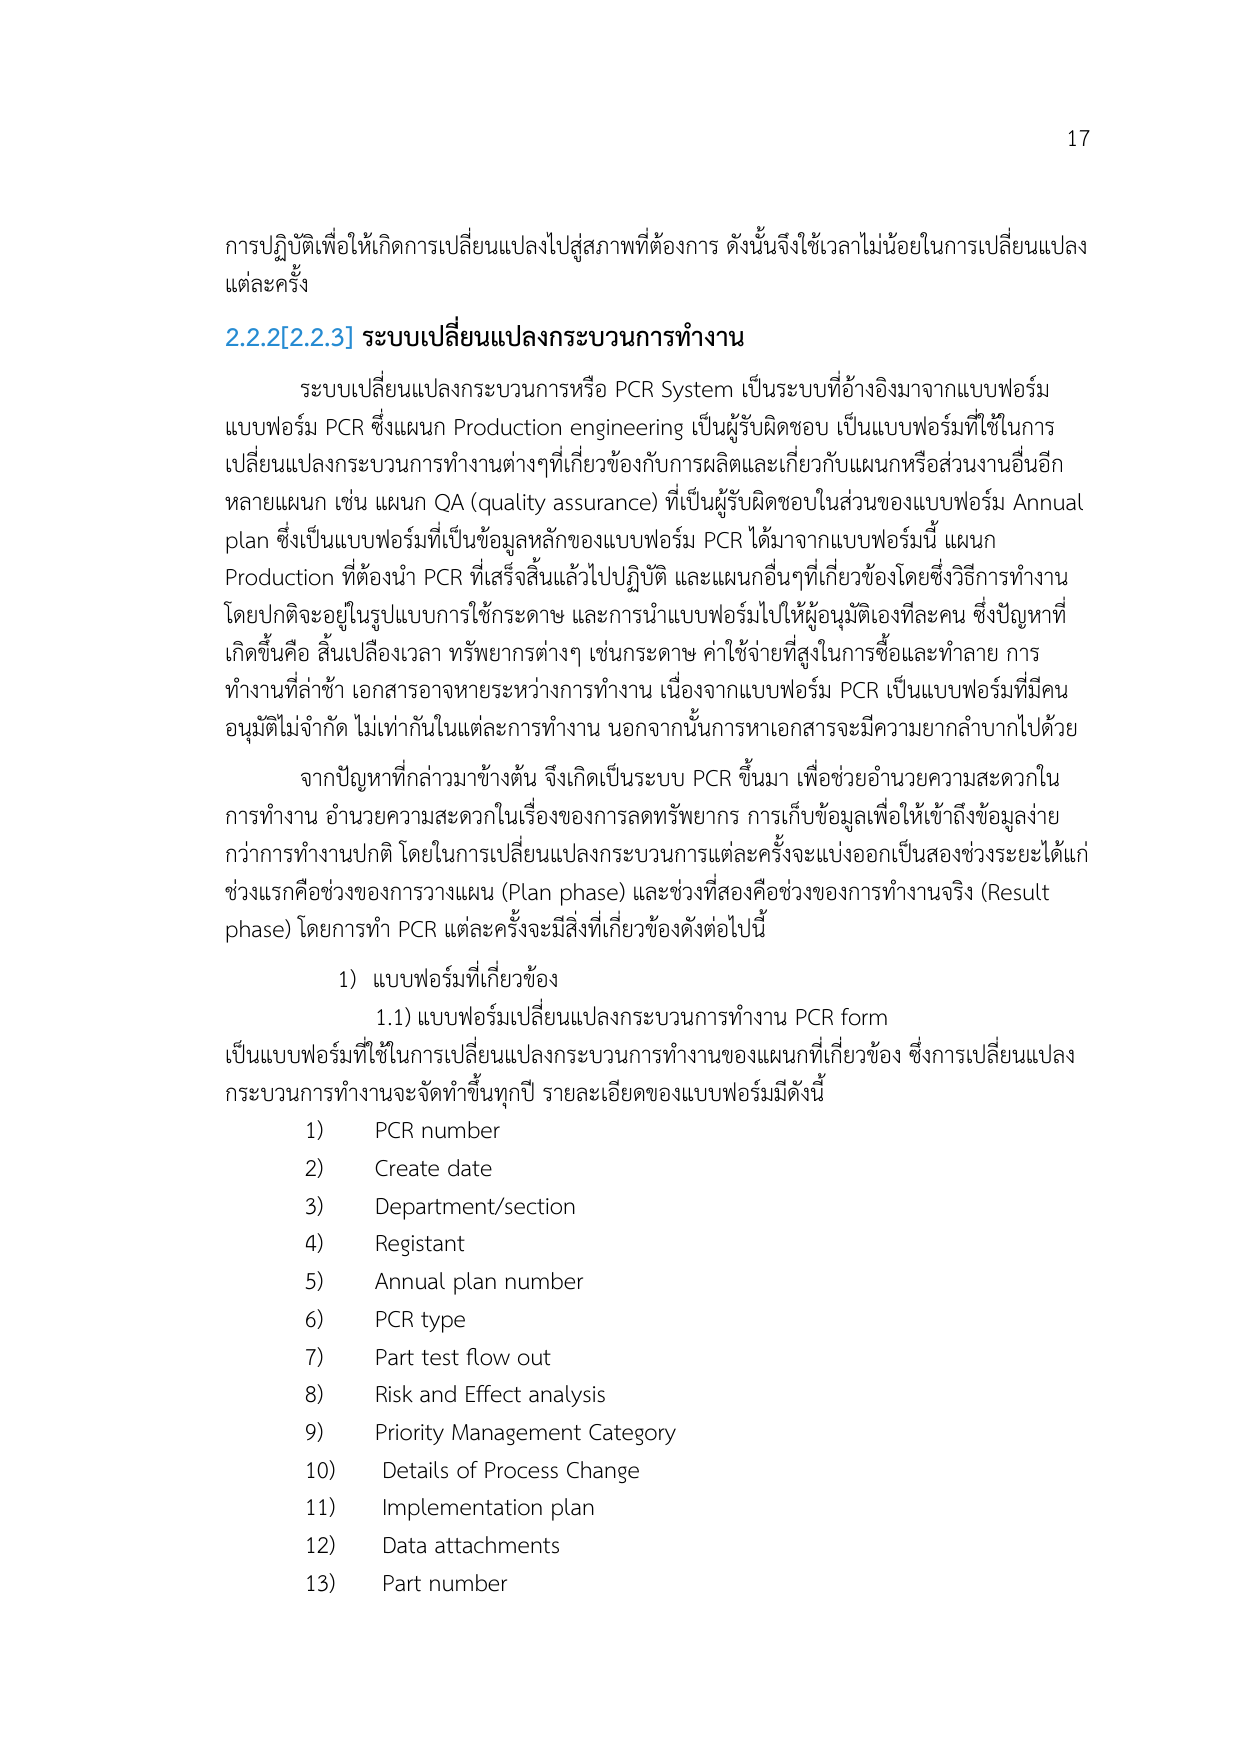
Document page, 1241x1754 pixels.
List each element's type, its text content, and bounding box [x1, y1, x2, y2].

list PCR number [300, 1109, 1090, 1147]
list Create date [300, 1147, 1090, 1185]
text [225, 225, 1090, 300]
text ระบบเปลี่ยนแปลงกระบวนการหรือ PCR System เป็นระบบที่อ้างอิงมาจากแบบฟอร์มแบบฟอร์ม PCR ซึ่งแผนก Production engineering เป็นผู้รับผิดชอบ เป็นแบบฟอร์มที่ใช้ในการเปลี่ยนแปลงกระบวนการทำงานต่างๆที่เกี่ยวข้องกับการผลิตและเกี่ยวกับแผนกหรือส่วนงานอื่นอีกหลายแผนก เช่น แผนก QA (quality assurance) ที่เป็นผู้รับผิดชอบในส่วนของแบบฟอร์ม Annual plan ซึ่งเป็นแบบฟอร์มที่เป็นข้อมูลหลักของแบบฟอร์ม PCR ได้มาจากแบบฟอร์มนี้ แผนก Production ที่ต้องนำ PCR ที่เสร็จสิ้นแล้วไปปฏิบัติ และแผนกอื่นๆที่เกี่ยวข้องโดยซึ่งวิธีการทำงานโดยปกติจะอยู่ในรูปแบบการใช้กระดาษ และการนำแบบฟอร์มไปให้ผู้อนุมัติเองทีละคน ซึ่งปัญหาที่เกิดขึ้นคือ สิ้นเปลืองเวลา ทรัพยากรต่างๆ เช่นกระดาษ ค่าใช้จ่ายที่สูงในการซื้อและทำลาย การทำงานที่ล่าช้า เอกสารอาจหายระหว่างการทำงาน เนื่องจากแบบฟอร์ม PCR เป็นแบบฟอร์มที่มีคนอนุมัติไม่จำกัด ไม่เท่ากันในแต่ละการทำงาน นอกจากนั้นการหาเอกสารจะมีความยากลำบากไปด้วย [225, 368, 1090, 745]
list Part test flow out [300, 1336, 1090, 1373]
list แบบฟอร์มเปลี่ยนแปลงกระบวนการทำงาน PCR form [375, 996, 1090, 1034]
list Details of Process Change [300, 1449, 1090, 1486]
list Data attachments [300, 1524, 1090, 1562]
list Risk and Effect analysis [300, 1373, 1090, 1411]
list Department/section [300, 1185, 1090, 1222]
list เป็นแบบฟอร์มที่ใช้ในการเปลี่ยนแปลงกระบวนการทำงานของแผนกที่เกี่ยวข้อง ซึ่งการเปลี่ยนแปลงกระบวนการทำงานจะจัดทำขึ้นทุกปี รายละเอียดของแบบฟอร์มมีดังนี้ [225, 1034, 1090, 1109]
list Implementation plan [300, 1486, 1090, 1524]
list Part number [300, 1562, 1090, 1599]
list Annual plan number [300, 1260, 1090, 1298]
list Registant [300, 1222, 1090, 1260]
text จากปัญหาที่กล่าวมาข้างต้น จึงเกิดเป็นระบบ PCR ขึ้นมา เพื่อช่วยอำนวยความสะดวกในการทำงาน อำนวยความสะดวกในเรื่องของการลดทรัพยากร การเก็บข้อมูลเพื่อให้เข้าถึงข้อมูลง่ายกว่าการทำงานปกติ โดยในการเปลี่ยนแปลงกระบวนการแต่ละครั้งจะแบ่งออกเป็นสองช่วงระยะได้แก่ ช่วงแรกคือช่วงของการวางแผน (Plan phase) และช่วงที่สองคือช่วงของการทำงานจริง (Result phase) โดยการทำ PCR แต่ละครั้งจะมีสิ่งที่เกี่ยวข้องดังต่อไปนี้ [225, 757, 1090, 946]
list Priority Management Category [300, 1411, 1090, 1449]
list แบบฟอร์มที่เกี่ยวข้อง [337, 958, 1090, 996]
subtitle ระบบเปลี่ยนแปลงกระบวนการทำงาน [225, 313, 1090, 355]
list PCR type [300, 1298, 1090, 1336]
